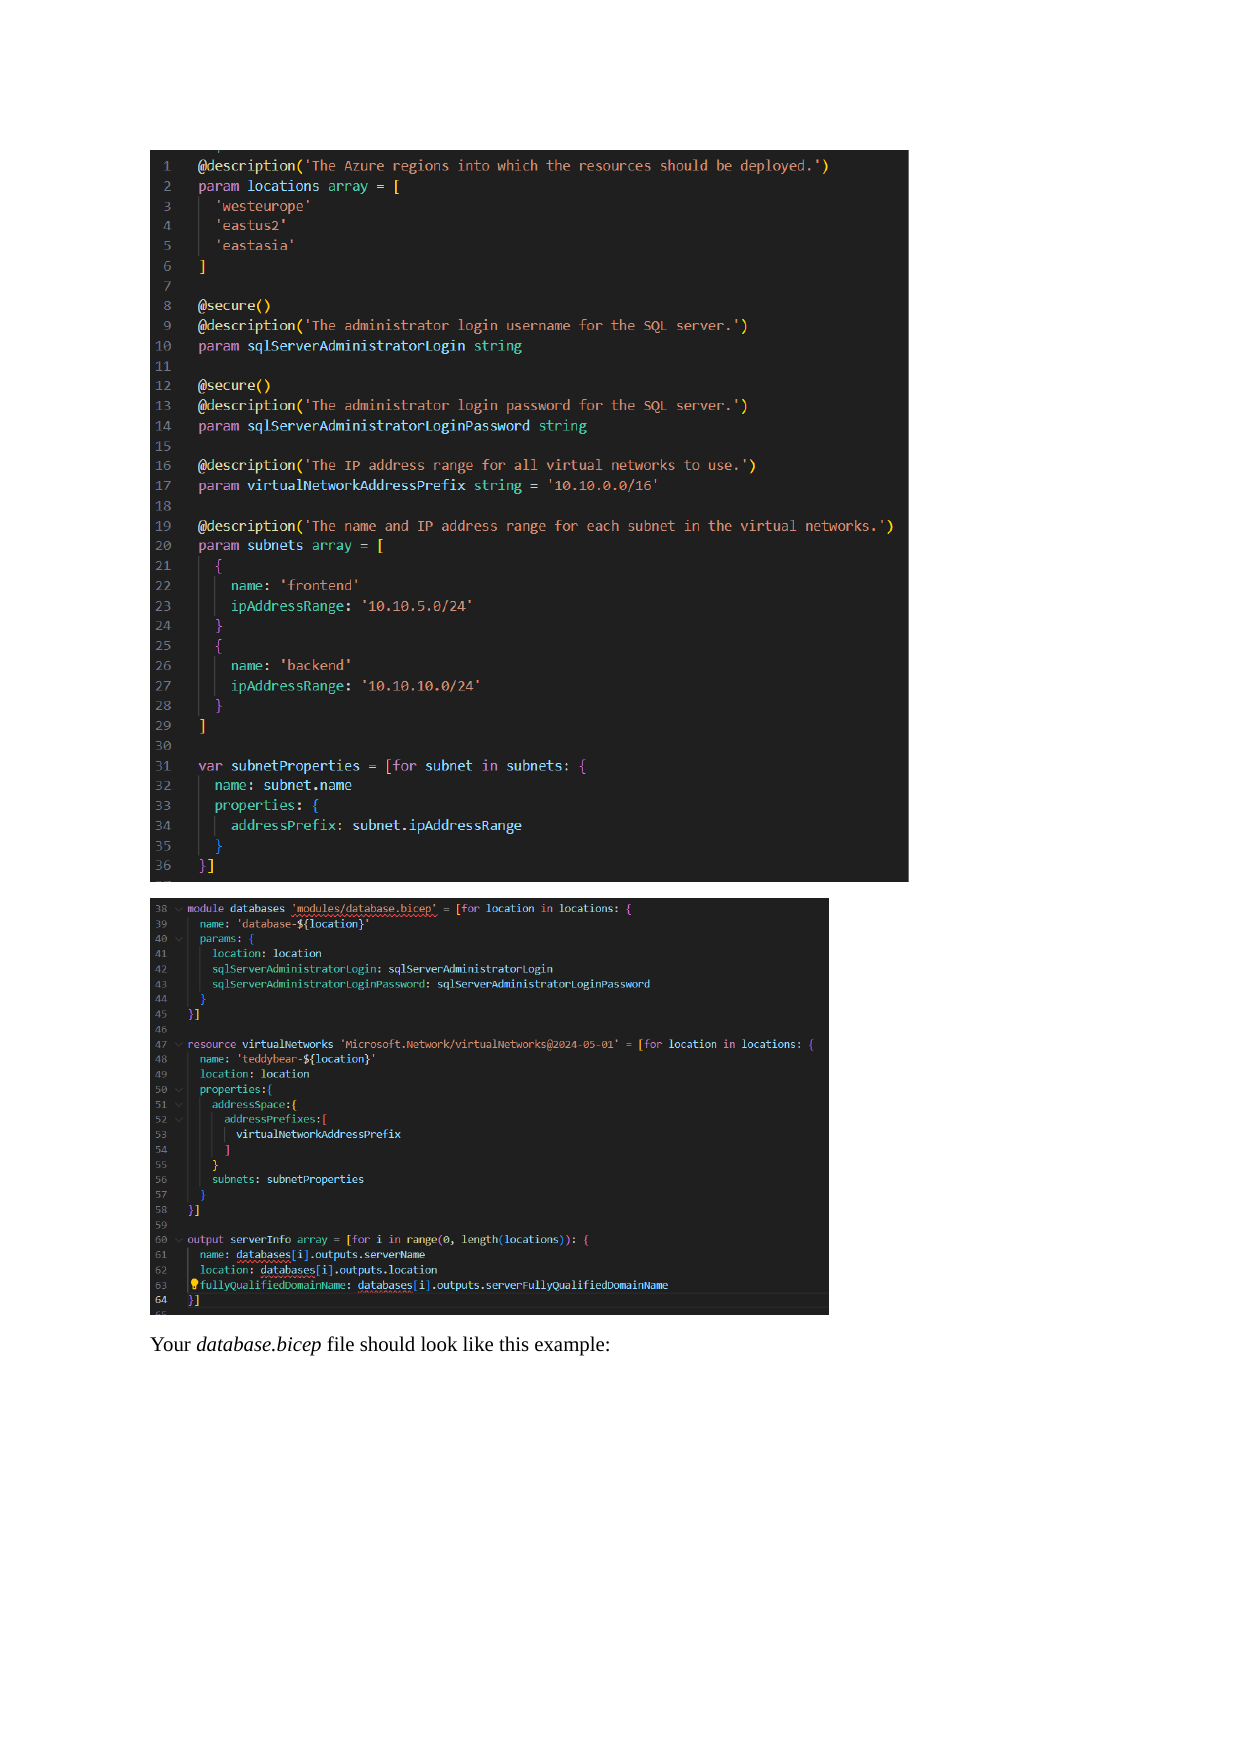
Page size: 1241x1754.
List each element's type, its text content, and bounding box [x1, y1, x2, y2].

picture [150, 898, 829, 1315]
picture [150, 150, 909, 882]
text Your database.bicep file should look like this example: [150, 1332, 1090, 1356]
